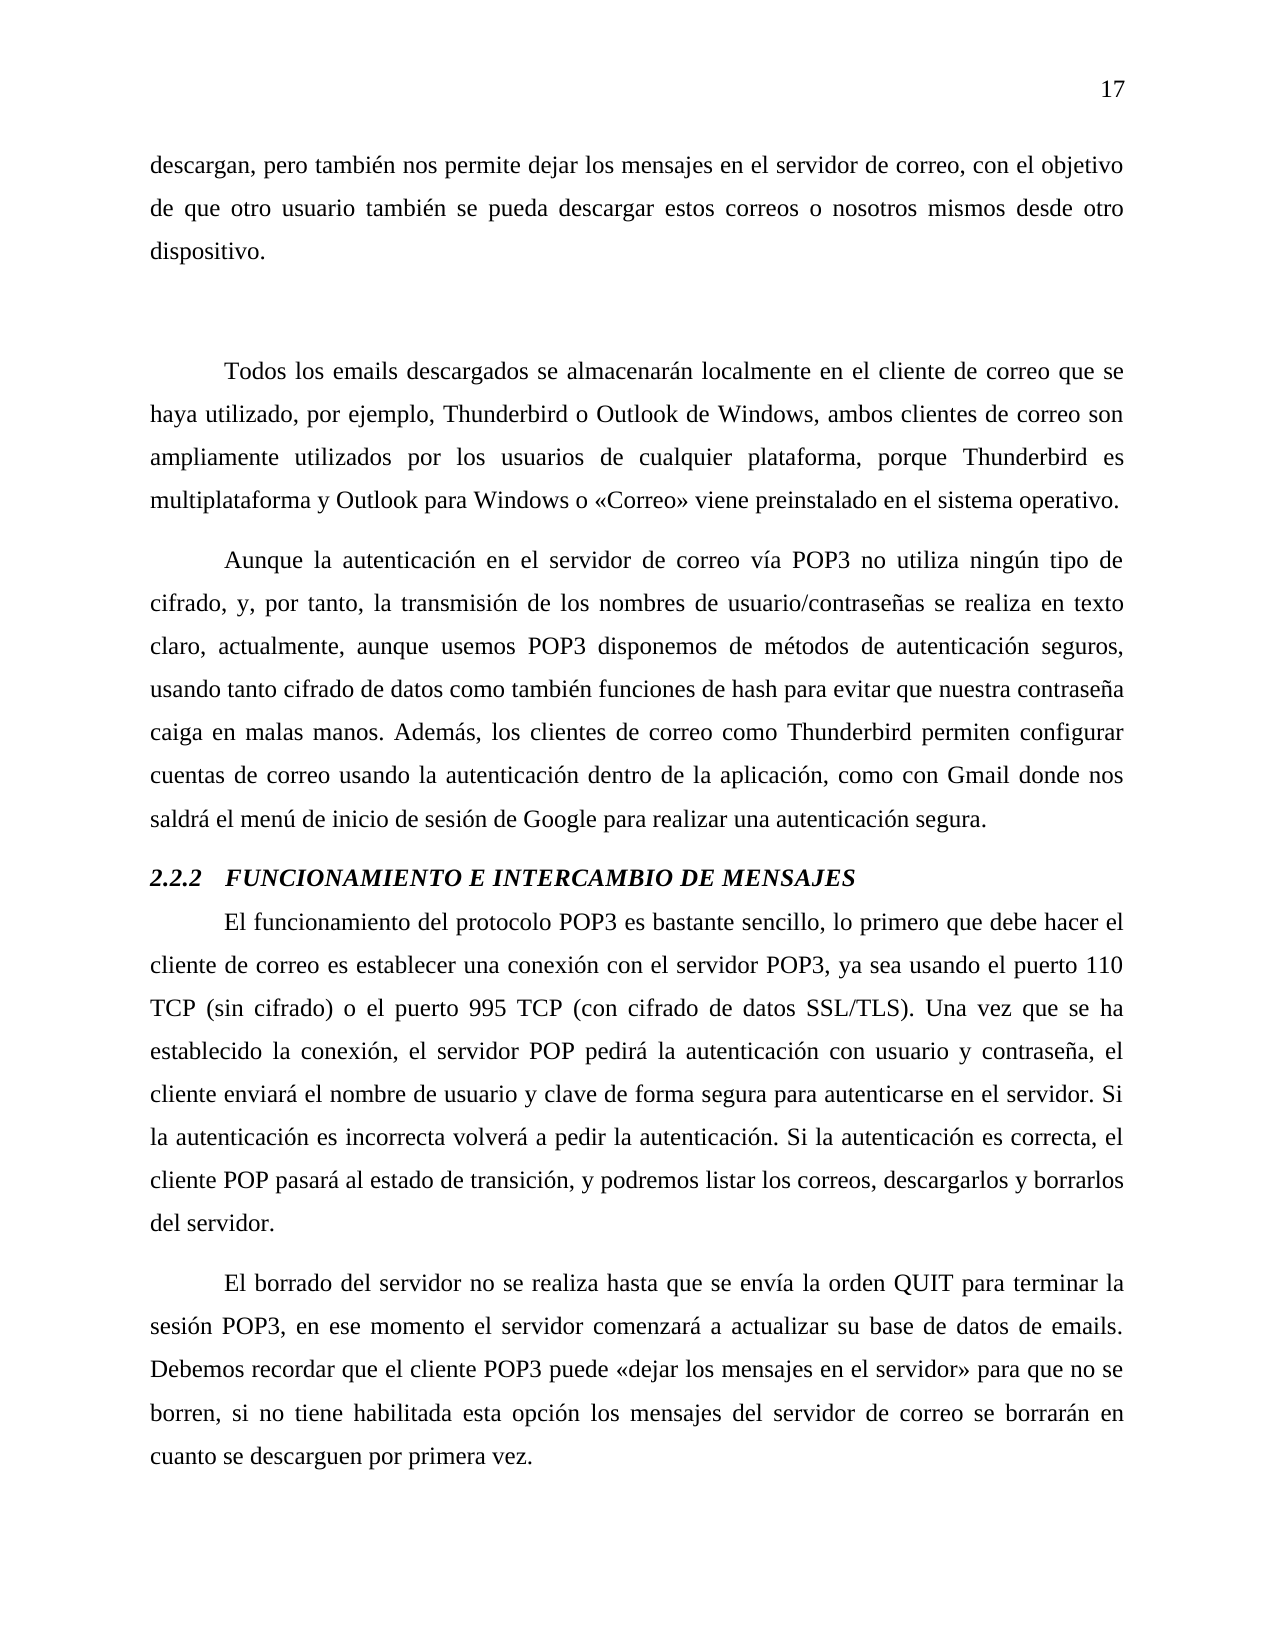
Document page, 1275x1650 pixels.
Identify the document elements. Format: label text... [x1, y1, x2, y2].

text El funcionamiento del protocolo POP3 es bastante sencillo, lo primero que debe hacer el cliente de correo es establecer una conexión con el servidor POP3, ya sea usando el puerto 110 TCP (sin cifrado) o el puerto 995 TCP (con cifrado de datos SSL/TLS). Una vez que se ha establecido la conexión, el servidor POP pedirá la autenticación con usuario y contraseña, el cliente enviará el nombre de usuario y clave de forma segura para autenticarse en el servidor. Si la autenticación es incorrecta volverá a pedir la autenticación. Si la autenticación es correcta, el cliente POP pasará al estado de transición, y podremos listar los correos, descargarlos y borrarlos del servidor. [150, 907, 1125, 1237]
subtitle FUNCIONAMIENTO E INTERCAMBIO DE MENSAJES [150, 863, 1125, 892]
text Todos los emails descargados se almacenarán localmente en el cliente de correo que se haya utilizado, por ejemplo, Thunderbird o Outlook de Windows, ambos clientes de correo son ampliamente utilizados por los usuarios de cualquier plataforma, porque Thunderbird es multiplataforma y Outlook para Windows o «Correo» viene preinstalado en el sistema operativo. [150, 356, 1125, 514]
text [150, 150, 1125, 265]
text El borrado del servidor no se realiza hasta que se envía la orden QUIT para terminar la sesión POP3, en ese momento el servidor comenzará a actualizar su base de datos de emails. Debemos recordar que el cliente POP3 puede «dejar los mensajes en el servidor» para que no se borren, si no tiene habilitada esta opción los mensajes del servidor de correo se borrarán en cuanto se descarguen por primera vez. [150, 1268, 1125, 1469]
text Aunque la autenticación en el servidor de correo vía POP3 no utiliza ningún tipo de cifrado, y, por tanto, la transmisión de los nombres de usuario/contraseñas se realiza en texto claro, actualmente, aunque usemos POP3 disponemos de métodos de autenticación seguros, usando tanto cifrado de datos como también funciones de hash para evitar que nuestra contraseña caiga en malas manos. Además, los clientes de correo como Thunderbird permiten configurar cuentas de correo usando la autenticación dentro de la aplicación, como con Gmail donde nos saldrá el menú de inicio de sesión de Google para realizar una autenticación segura. [150, 545, 1125, 832]
